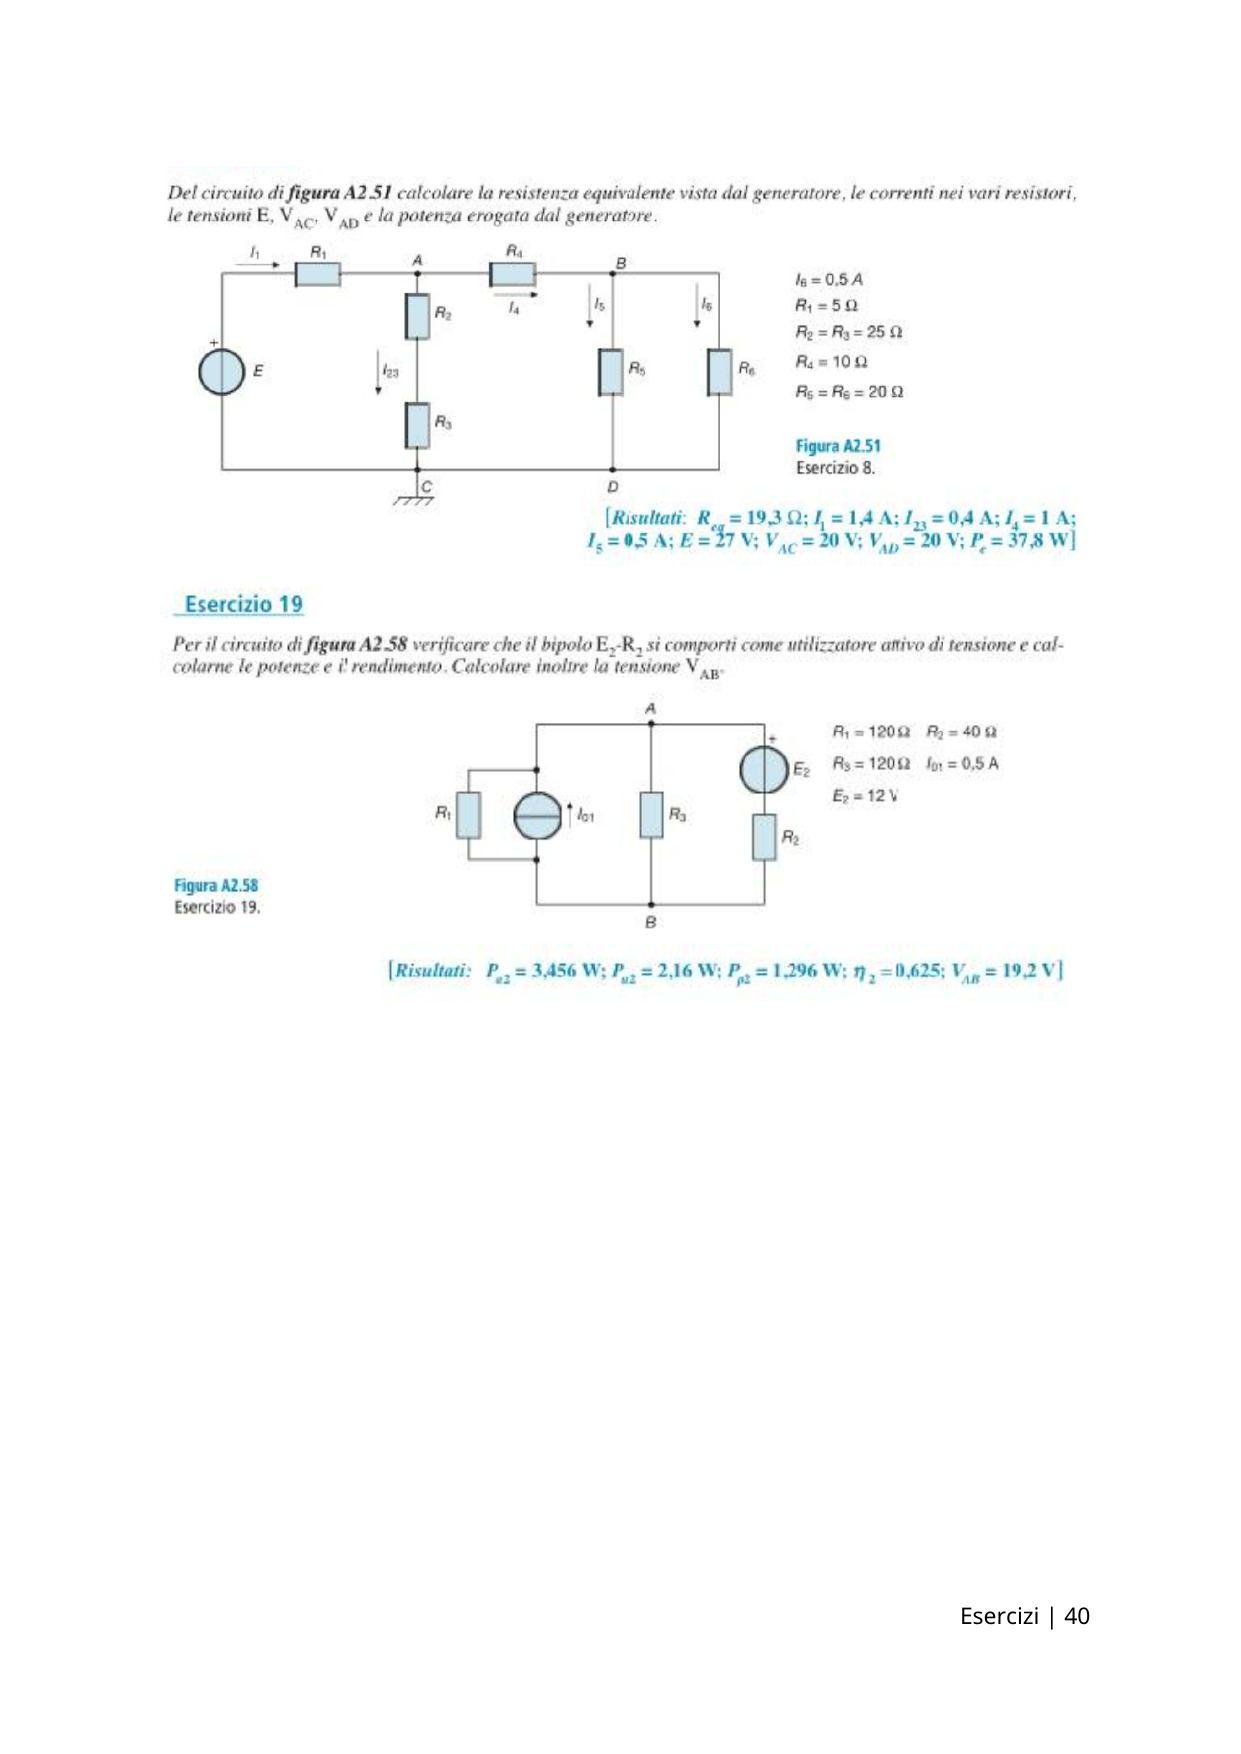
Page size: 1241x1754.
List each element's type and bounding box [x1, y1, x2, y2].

picture [150, 584, 1091, 1001]
picture [150, 166, 1091, 566]
